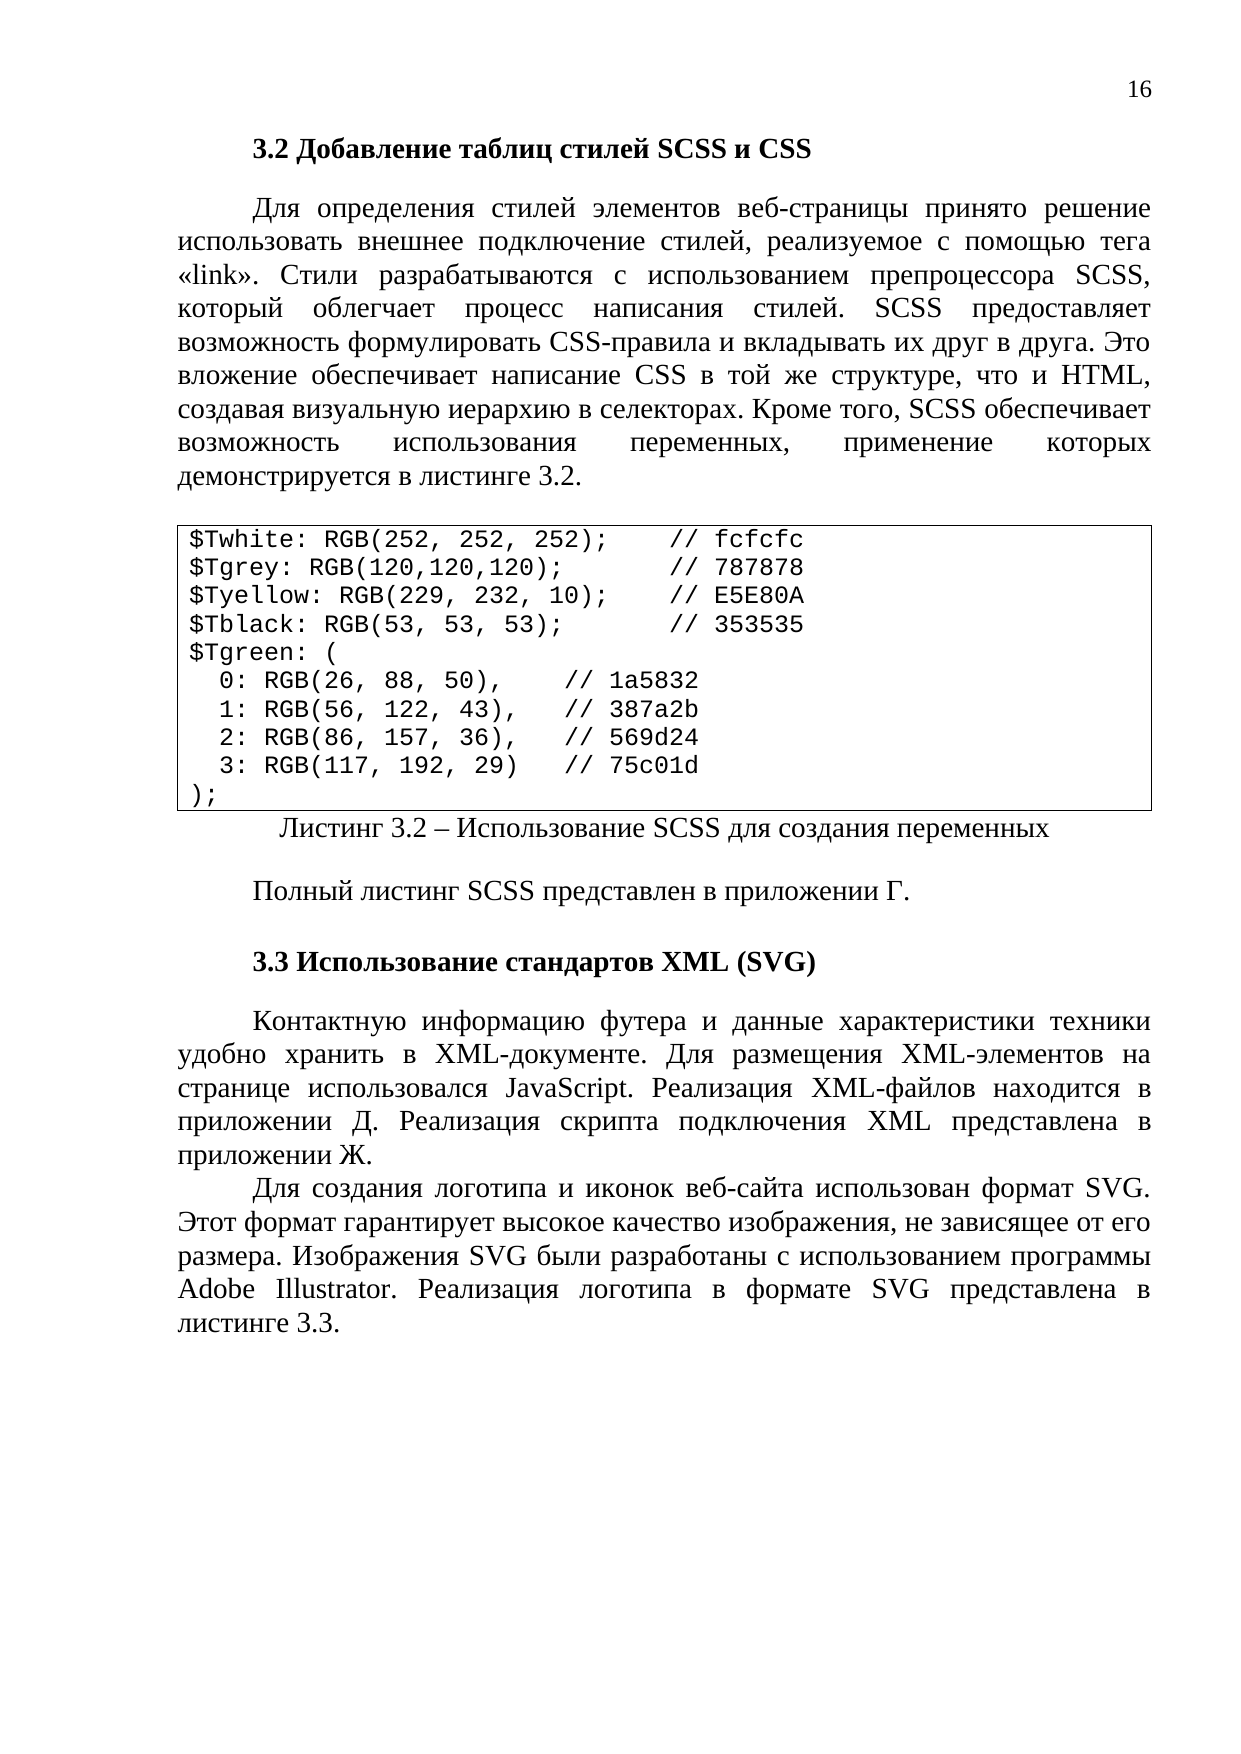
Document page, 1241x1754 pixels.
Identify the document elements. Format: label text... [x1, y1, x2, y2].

subtitle 3.2 Добавление таблиц стилей SCSS и CSS [177, 131, 1152, 165]
table_header $Twhite: RGB(252, 252, 252); // fcfcfc $Tgrey: RGB(120,120,120); // 787878 $Tyellow: RGB(229, 232, 10); // E5E80A $Tblack: RGB(53, 53, 53); // 353535 $Tgreen: ( 0: RGB(26, 88, 50), // 1a5832 1: RGB(56, 122, 43), // 387a2b 2: RGB(86, 157, 36), // 569d24 3: RGB(117, 192, 29) // 75c01d ); [178, 526, 1151, 809]
text Полный листинг SCSS представлен в приложении Г. [177, 873, 1152, 907]
text Контактную информацию футера и данные характеристики техники удобно хранить в XML-документе. Для размещения XML-элементов на странице использовался JavaScript. Реализация XML-файлов находится в приложении Д. Реализация скрипта подключения XML представлена в приложении Ж. [177, 1003, 1152, 1171]
subtitle 3.3 Использование стандартов XML (SVG) [177, 944, 1152, 978]
text Для создания логотипа и иконок веб-сайта использован формат SVG. Этот формат гарантирует высокое качество изображения, не зависящее от его размера. Изображения SVG были разработаны с использованием программы Adobe Illustrator. Реализация логотипа в формате SVG представлена в листинге 3.3. [177, 1171, 1152, 1338]
text Для определения стилей элементов веб-страницы принято решение использовать внешнее подключение стилей, реализуемое с помощью тега «link». Стили разрабатываются с использованием препроцессора SCSS, который облегчает процесс написания стилей. SCSS предоставляет возможность формулировать CSS-правила и вкладывать их друг в друга. Это вложение обеспечивает написание CSS в той же структуре, что и HTML, создавая визуальную иерархию в селекторах. Кроме того, SCSS обеспечивает возможность использования переменных, применение которых демонстрируется в листинге 3.2. [177, 190, 1152, 492]
text Листинг 3.2 – Использование SCSS для создания переменных [177, 811, 1152, 844]
